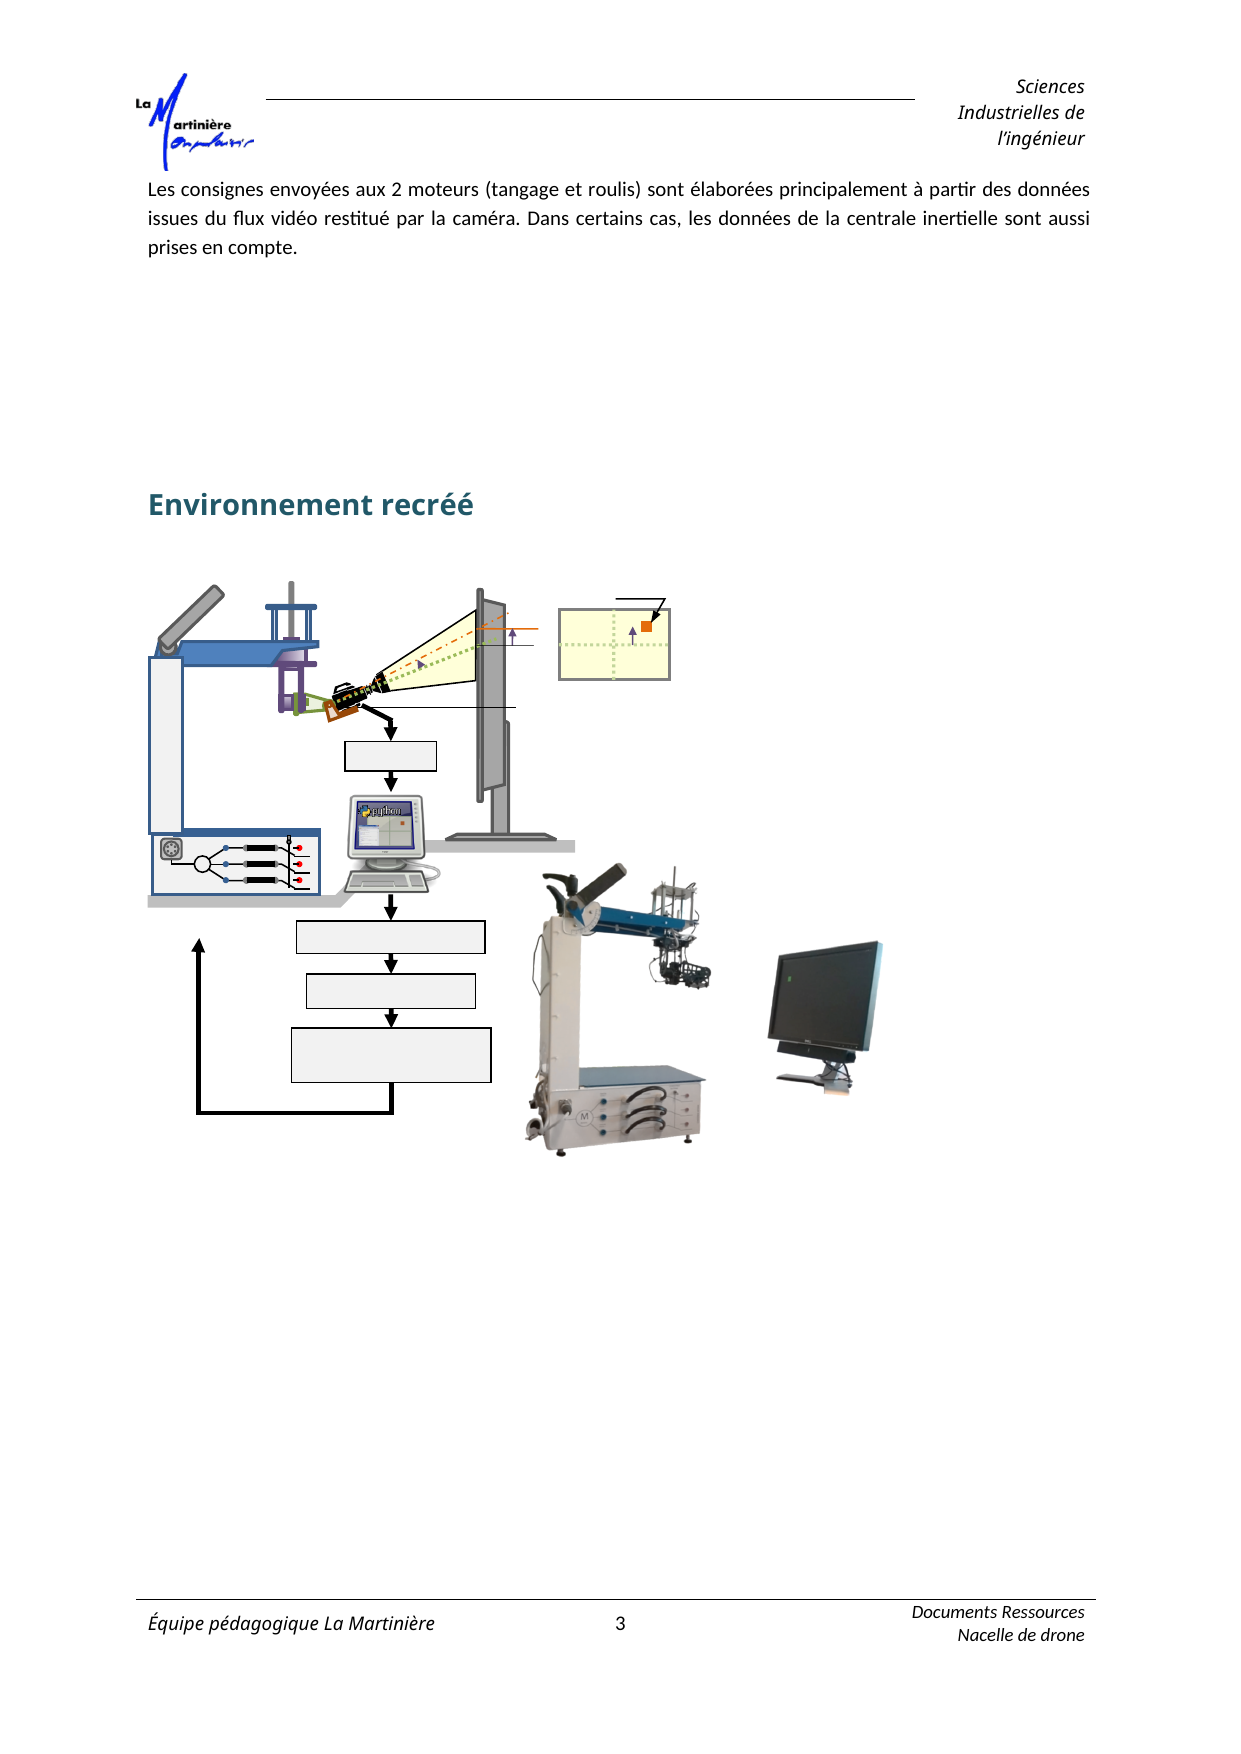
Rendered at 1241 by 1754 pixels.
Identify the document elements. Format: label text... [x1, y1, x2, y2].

subtitle Environnement recréé [148, 484, 1093, 524]
picture [320, 666, 394, 707]
picture [516, 854, 890, 1182]
picture [136, 73, 254, 171]
text Les consignes envoyées aux 2 moteurs (tangage et roulis) sont élaborées principalement à partir des données issues du flux vidéo restitué par la caméra. Dans certains cas, les données de la centrale inertielle sont aussi prises en compte. [148, 176, 1093, 259]
picture [339, 792, 442, 895]
